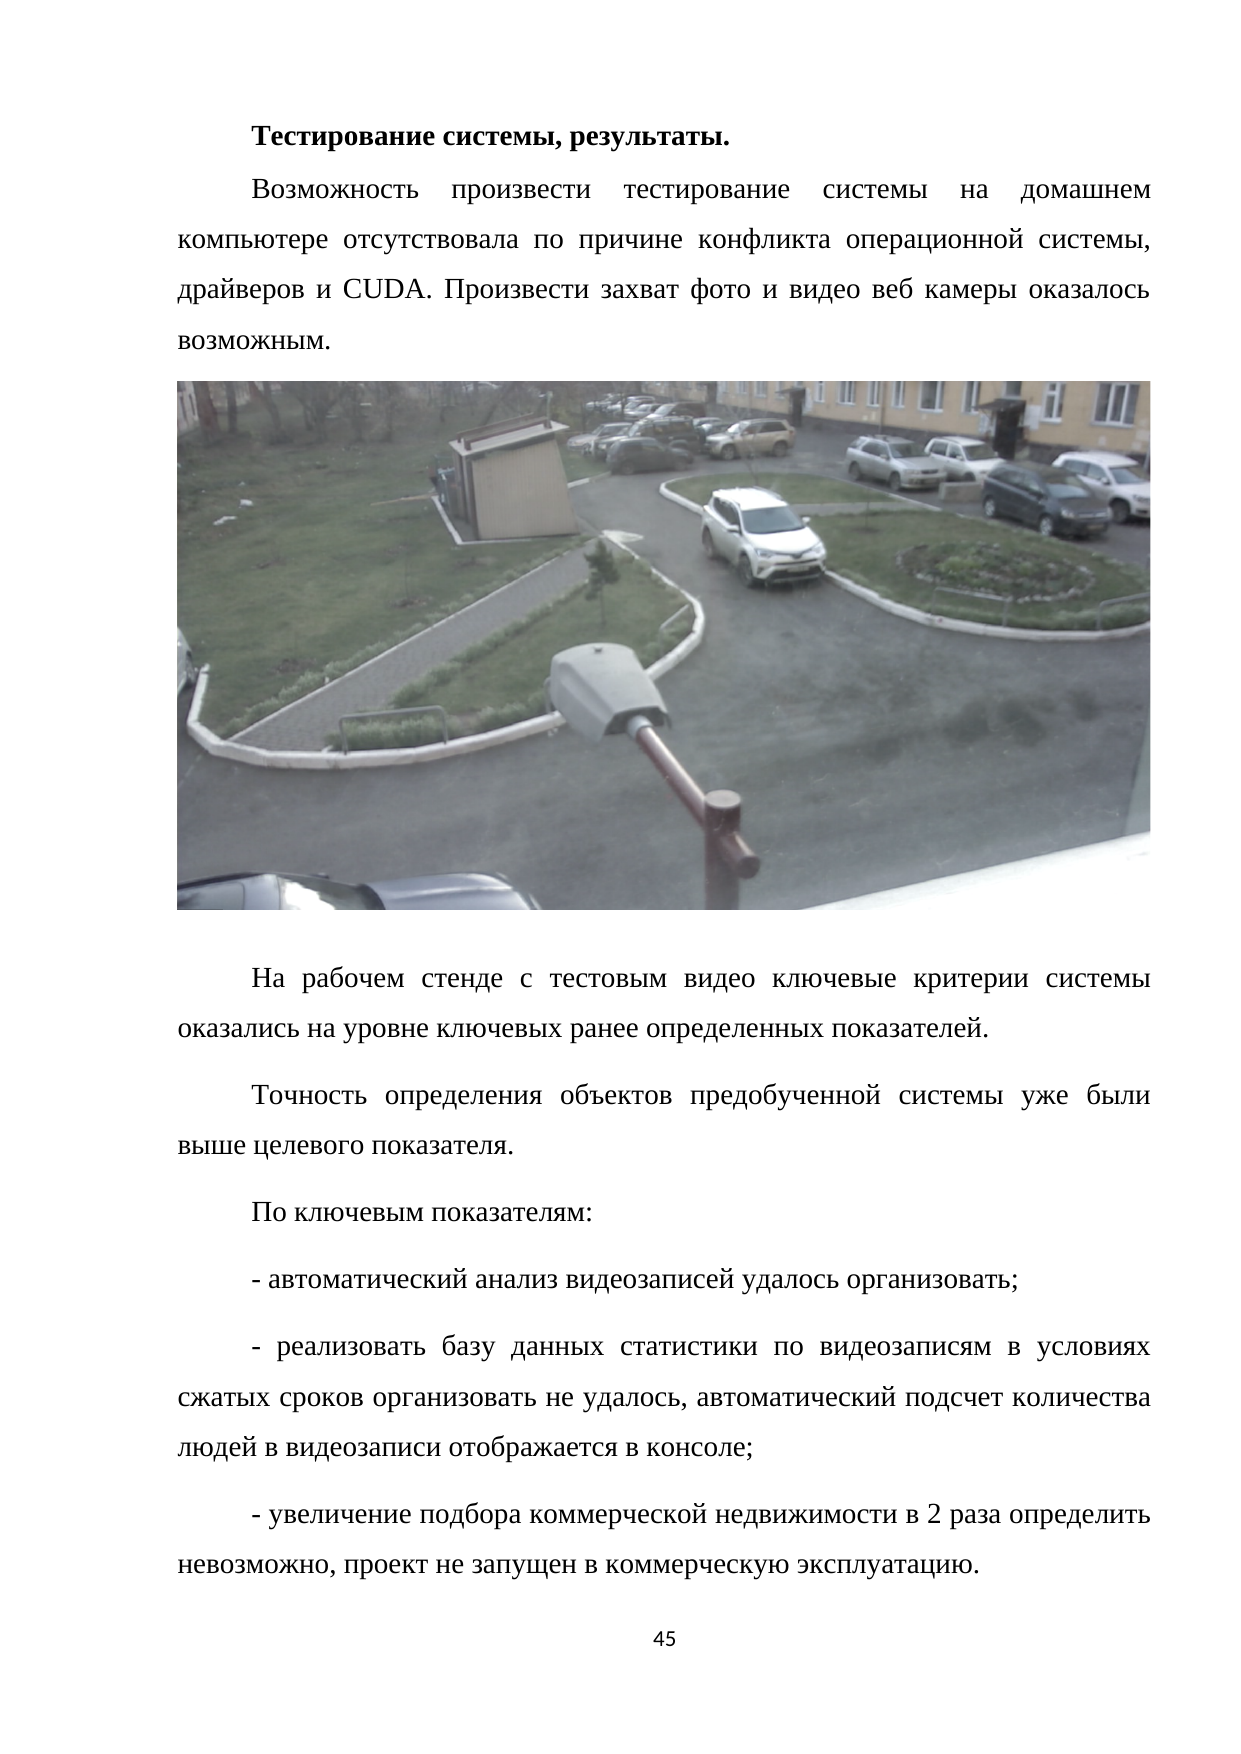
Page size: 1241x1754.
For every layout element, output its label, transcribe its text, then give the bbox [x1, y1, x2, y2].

text - автоматический анализ видеозаписей удалось организовать; [177, 1261, 1152, 1295]
picture [177, 381, 1151, 910]
text - увеличение подбора коммерческой недвижимости в 2 раза определить невозможно, проект не запущен в коммерческую эксплуатацию. [177, 1496, 1152, 1580]
text Тестирование системы, результаты. [177, 118, 1152, 152]
text Точность определения объектов предобученной системы уже были выше целевого показателя. [177, 1077, 1152, 1161]
text По ключевым показателям: [177, 1194, 1152, 1228]
text - реализовать базу данных статистики по видеозаписям в условиях сжатых сроков организовать не удалось, автоматический подсчет количества людей в видеозаписи отображается в консоле; [177, 1328, 1152, 1462]
text Возможность произвести тестирование системы на домашнем компьютере отсутствовала по причине конфликта операционной системы, драйверов и CUDA. Произвести захват фото и видео веб камеры оказалось возможным. [177, 171, 1152, 355]
